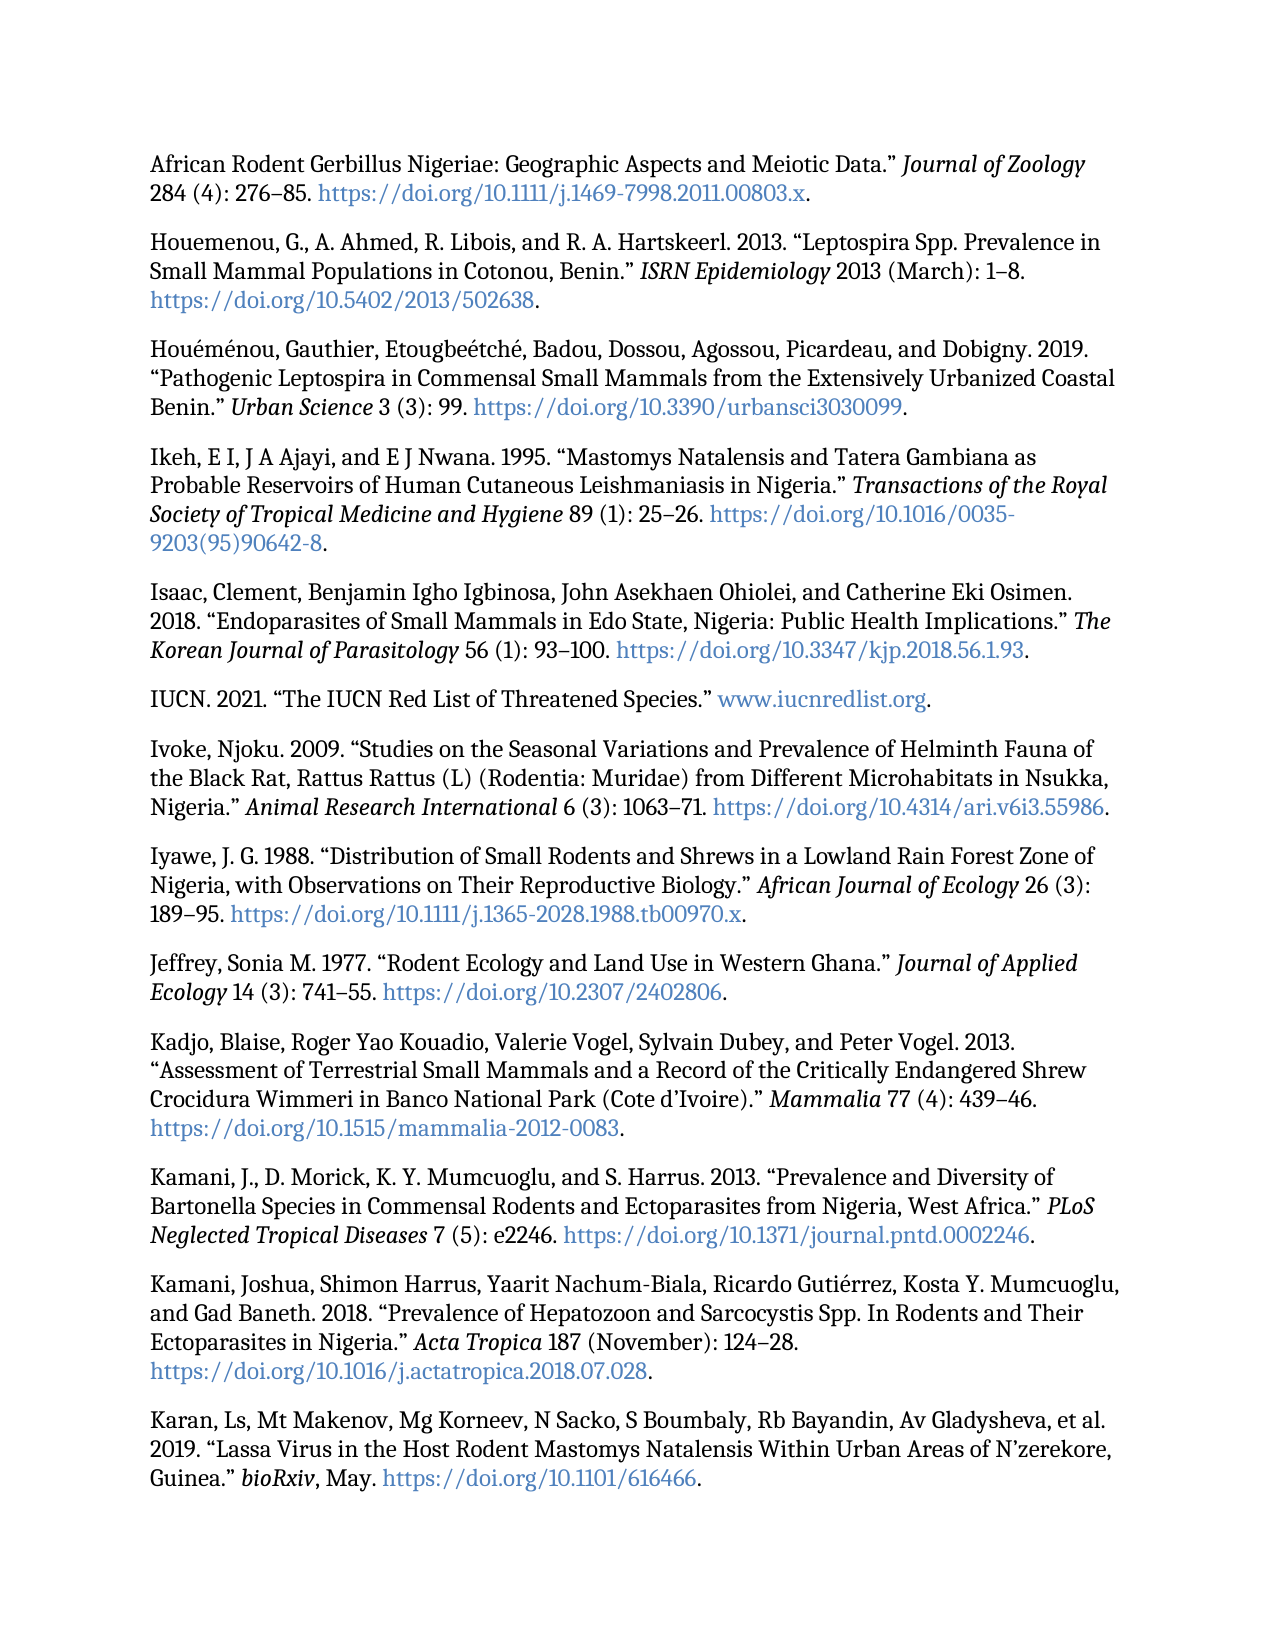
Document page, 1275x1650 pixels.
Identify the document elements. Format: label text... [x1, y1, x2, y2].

text Ivoke, Njoku. 2009. “Studies on the Seasonal Variations and Prevalence of Helminth Fauna of the Black Rat, Rattus Rattus (L) (Rodentia: Muridae) from Different Microhabitats in Nsukka, Nigeria.” Animal Research International 6 (3): 1063–71. https://doi.org/10.4314/ari.v6i3.55986. [150, 735, 1125, 821]
text Iyawe, J. G. 1988. “Distribution of Small Rodents and Shrews in a Lowland Rain Forest Zone of Nigeria, with Observations on Their Reproductive Biology.” African Journal of Ecology 26 (3): 189–95. https://doi.org/10.1111/j.1365-2028.1988.tb00970.x. [150, 842, 1125, 928]
text Kadjo, Blaise, Roger Yao Kouadio, Valerie Vogel, Sylvain Dubey, and Peter Vogel. 2013. “Assessment of Terrestrial Small Mammals and a Record of the Critically Endangered Shrew Crocidura Wimmeri in Banco National Park (Cote d’Ivoire).” Mammalia 77 (4): 439–46. https://doi.org/10.1515/mammalia-2012-0083. [150, 1027, 1125, 1142]
text Jeffrey, Sonia M. 1977. “Rodent Ecology and Land Use in Western Ghana.” Journal of Applied Ecology 14 (3): 741–55. https://doi.org/10.2307/2402806. [150, 949, 1125, 1007]
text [150, 150, 1125, 207]
text Ikeh, E I, J A Ajayi, and E J Nwana. 1995. “Mastomys Natalensis and Tatera Gambiana as Probable Reservoirs of Human Cutaneous Leishmaniasis in Nigeria.” Transactions of the Royal Society of Tropical Medicine and Hygiene 89 (1): 25–26. https://doi.org/10.1016/0035-9203(95)90642-8. [150, 442, 1125, 557]
text Karan, Ls, Mt Makenov, Mg Korneev, N Sacko, S Boumbaly, Rb Bayandin, Av Gladysheva, et al. 2019. “Lassa Virus in the Host Rodent Mastomys Natalensis Within Urban Areas of N’zerekore, Guinea.” bioRxiv, May. https://doi.org/10.1101/616466. [150, 1406, 1125, 1492]
text Isaac, Clement, Benjamin Igho Igbinosa, John Asekhaen Ohiolei, and Catherine Eki Osimen. 2018. “Endoparasites of Small Mammals in Edo State, Nigeria: Public Health Implications.” The Korean Journal of Parasitology 56 (1): 93–100. https://doi.org/10.3347/kjp.2018.56.1.93. [150, 578, 1125, 664]
text Houéménou, Gauthier, Etougbeétché, Badou, Dossou, Agossou, Picardeau, and Dobigny. 2019. “Pathogenic Leptospira in Commensal Small Mammals from the Extensively Urbanized Coastal Benin.” Urban Science 3 (3): 99. https://doi.org/10.3390/urbansci3030099. [150, 335, 1125, 422]
text Kamani, Joshua, Shimon Harrus, Yaarit Nachum-Biala, Ricardo Gutiérrez, Kosta Y. Mumcuoglu, and Gad Baneth. 2018. “Prevalence of Hepatozoon and Sarcocystis Spp. In Rodents and Their Ectoparasites in Nigeria.” Acta Tropica 187 (November): 124–28. https://doi.org/10.1016/j.actatropica.2018.07.028. [150, 1270, 1125, 1385]
text Kamani, J., D. Morick, K. Y. Mumcuoglu, and S. Harrus. 2013. “Prevalence and Diversity of Bartonella Species in Commensal Rodents and Ectoparasites from Nigeria, West Africa.” PLoS Neglected Tropical Diseases 7 (5): e2246. https://doi.org/10.1371/journal.pntd.0002246. [150, 1163, 1125, 1249]
text Houemenou, G., A. Ahmed, R. Libois, and R. A. Hartskeerl. 2013. “Leptospira Spp. Prevalence in Small Mammal Populations in Cotonou, Benin.” ISRN Epidemiology 2013 (March): 1–8. https://doi.org/10.5402/2013/502638. [150, 228, 1125, 314]
text IUCN. 2021. “The IUCN Red List of Threatened Species.” www.iucnredlist.org. [150, 685, 1125, 714]
